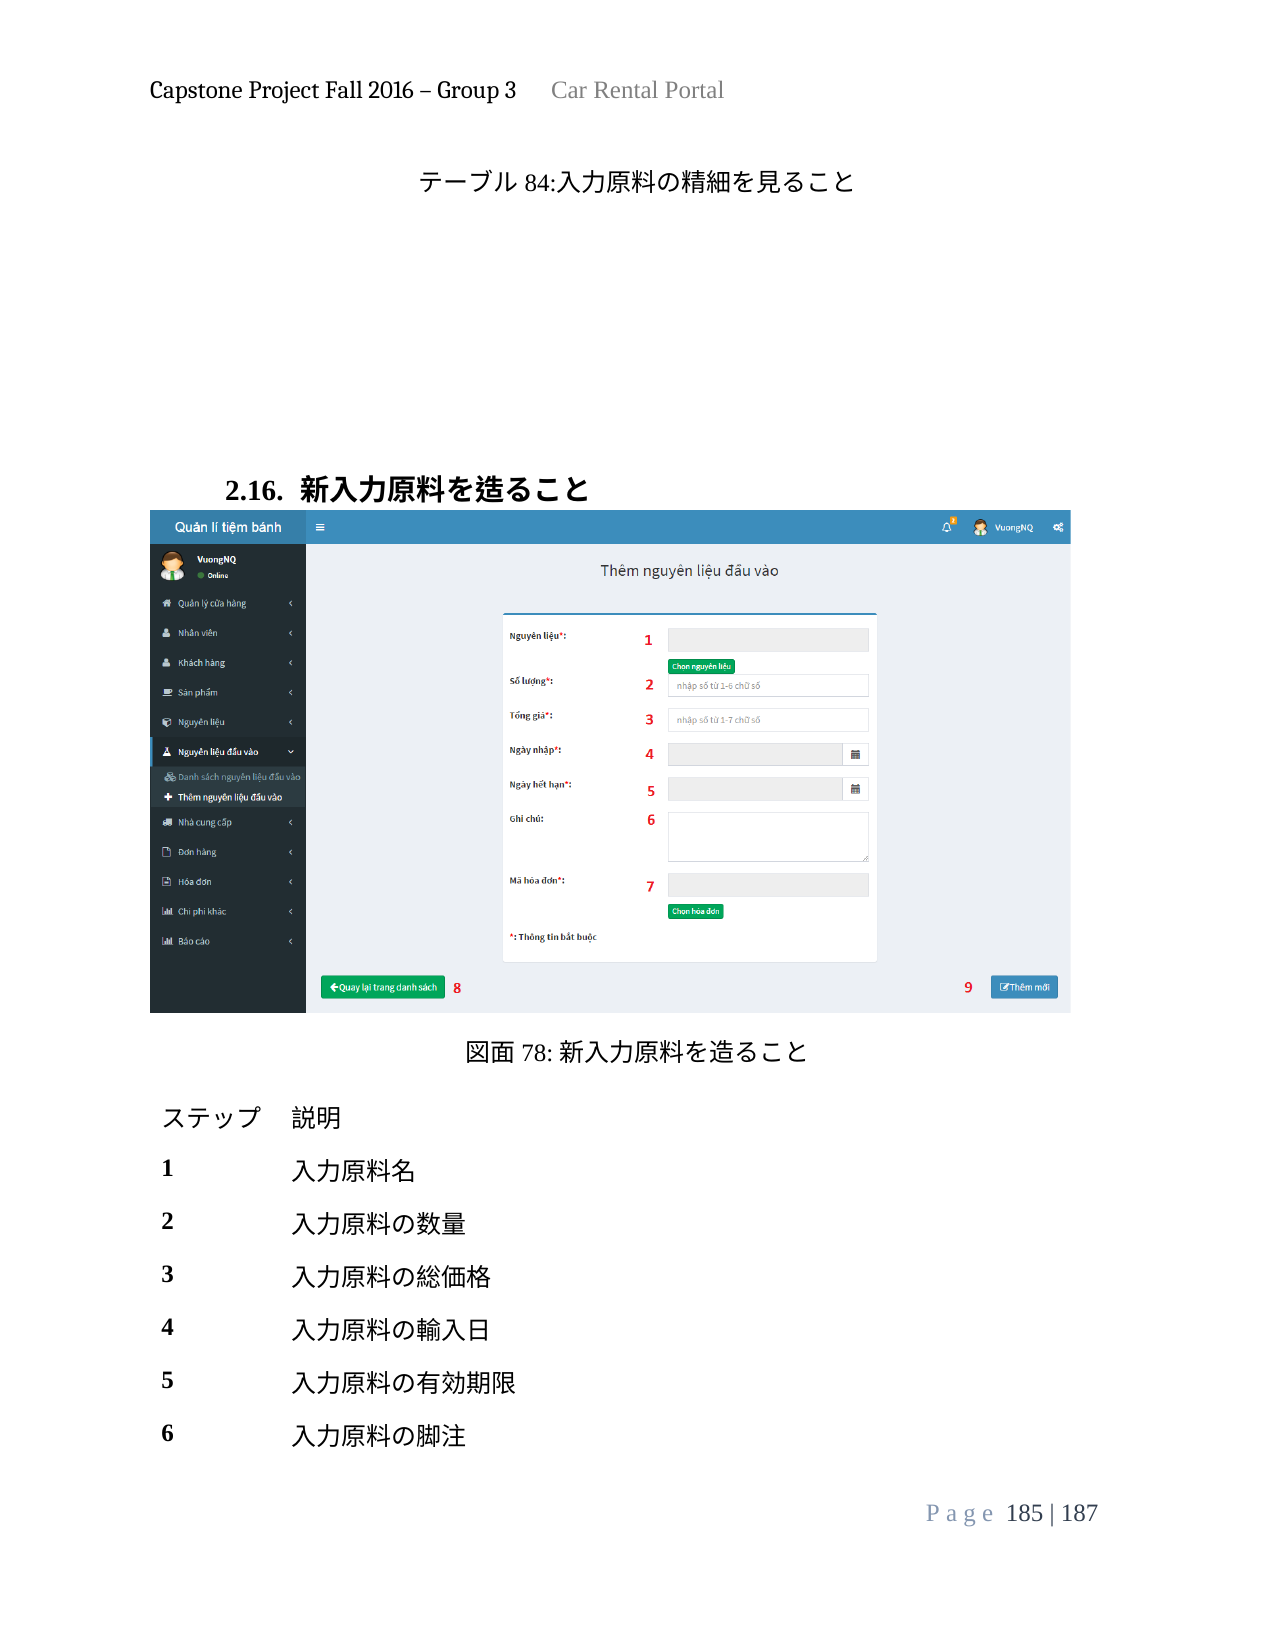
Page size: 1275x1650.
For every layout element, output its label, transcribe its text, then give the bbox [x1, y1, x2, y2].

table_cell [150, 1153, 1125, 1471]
text 図面 78: 新入力原料を造ること [150, 1032, 1125, 1068]
picture [150, 510, 1071, 1013]
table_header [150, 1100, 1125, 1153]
text テーブル 84:入力原料の精細を見ること [150, 162, 1125, 198]
subtitle 新入力原料を造ること [225, 469, 1125, 508]
